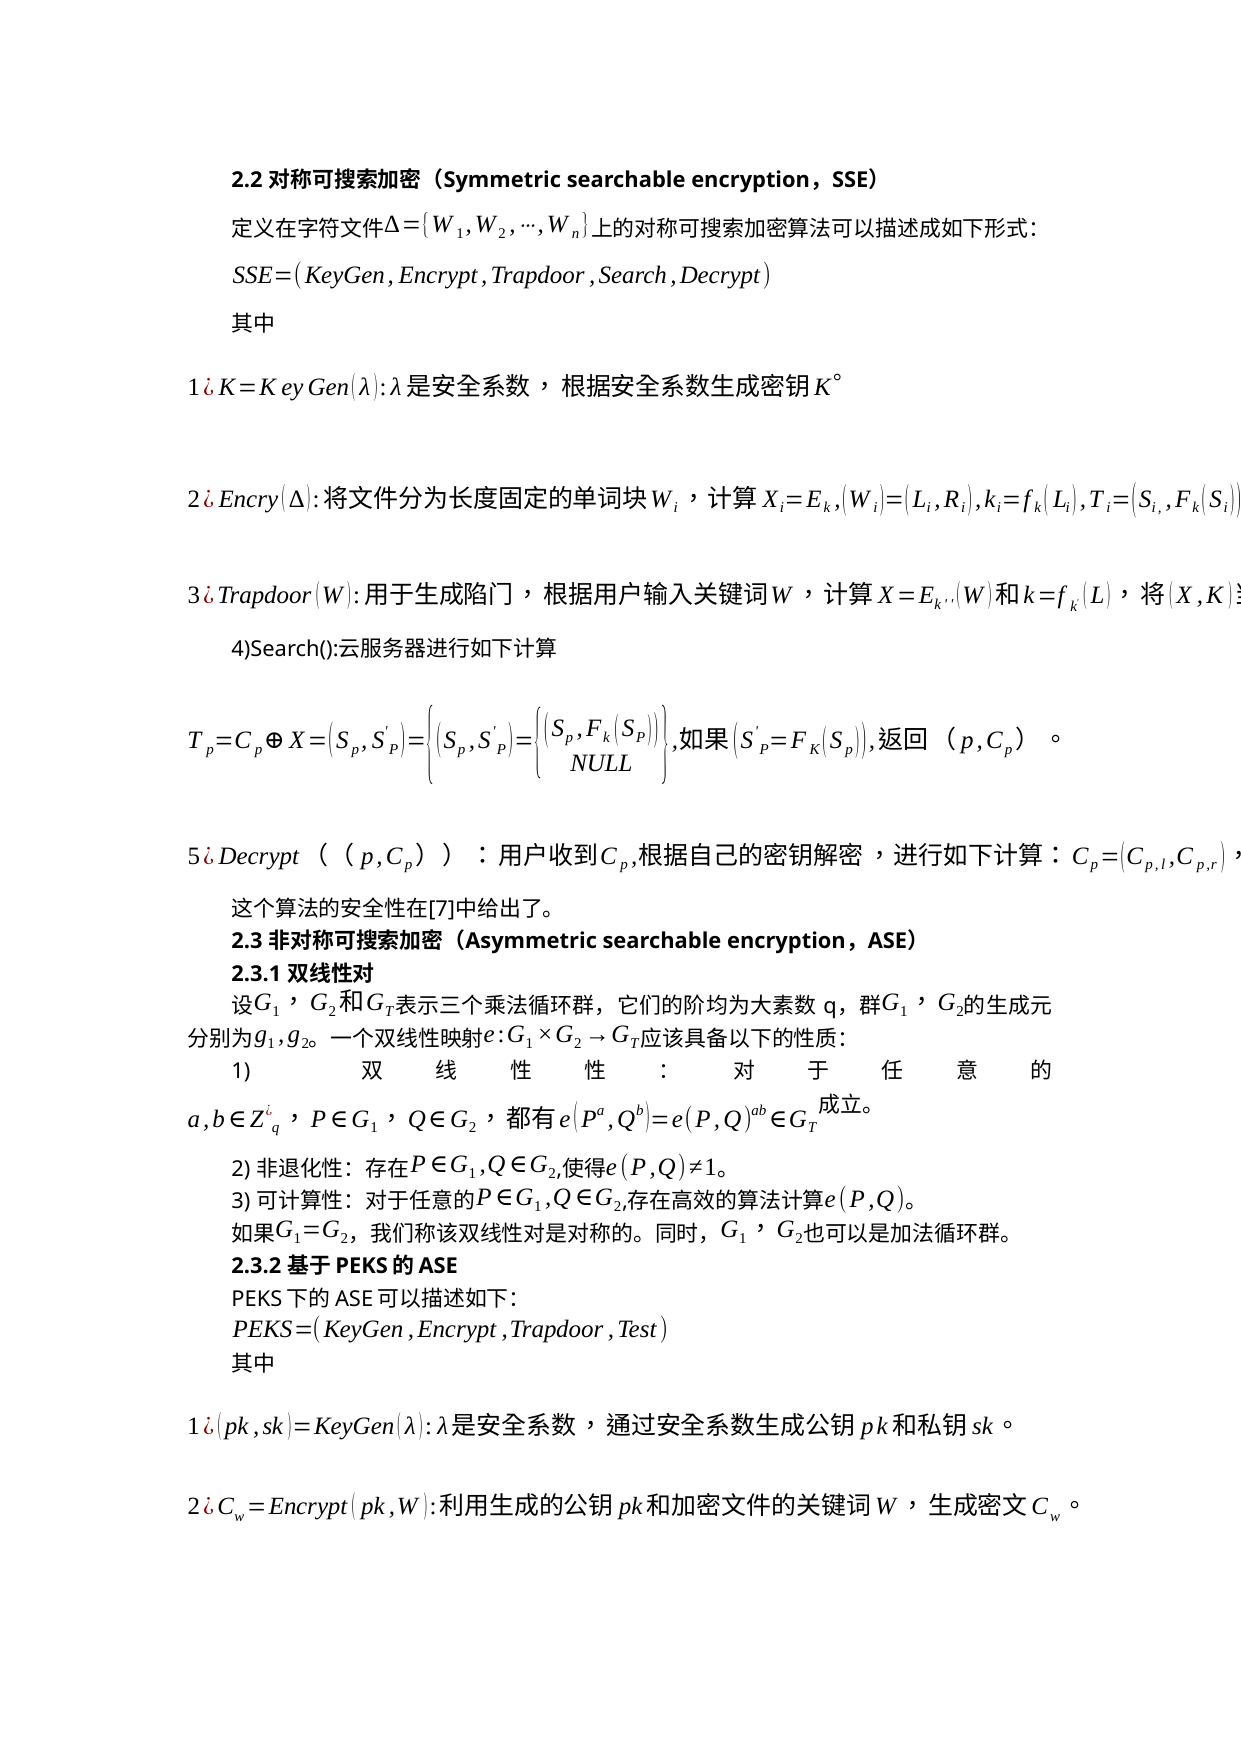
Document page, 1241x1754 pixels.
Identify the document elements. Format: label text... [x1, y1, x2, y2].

text PEKS下的ASE可以描述如下： [187, 1280, 1053, 1313]
text 1) 双线性性：对于任意的成立。 [187, 1053, 1053, 1150]
text 2.3 非对称可搜索加密（Asymmetric searchable encryption，ASE） [187, 923, 1053, 955]
text 2.3.2 基于PEKS的ASE [187, 1248, 1053, 1280]
text 定义在字符文件上的对称可搜索加密算法可以描述成如下形式： [187, 210, 1053, 243]
text 2.3.1 双线性对 [187, 955, 1053, 988]
text 3) 可计算性：对于任意的,存在高效的算法计算。 [187, 1183, 1053, 1215]
text 2) 非退化性：存在,使得。 [187, 1150, 1053, 1183]
text 其中 [187, 306, 1053, 338]
text 2.2 对称可搜索加密（Symmetric searchable encryption，SSE） [187, 162, 1053, 194]
text 4)Search():云服务器进行如下计算 [187, 630, 1053, 663]
text 这个算法的安全性在[7]中给出了。 [187, 890, 1053, 923]
text 如果，我们称该双线性对是对称的。同时，也可以是加法循环群。 [187, 1215, 1053, 1248]
text 其中 [187, 1345, 1053, 1378]
text 设表示三个乘法循环群，它们的阶均为大素数q，群的生成元分别为。一个双线性映射应该具备以下的性质： [187, 988, 1053, 1053]
text 。 [187, 354, 1053, 419]
